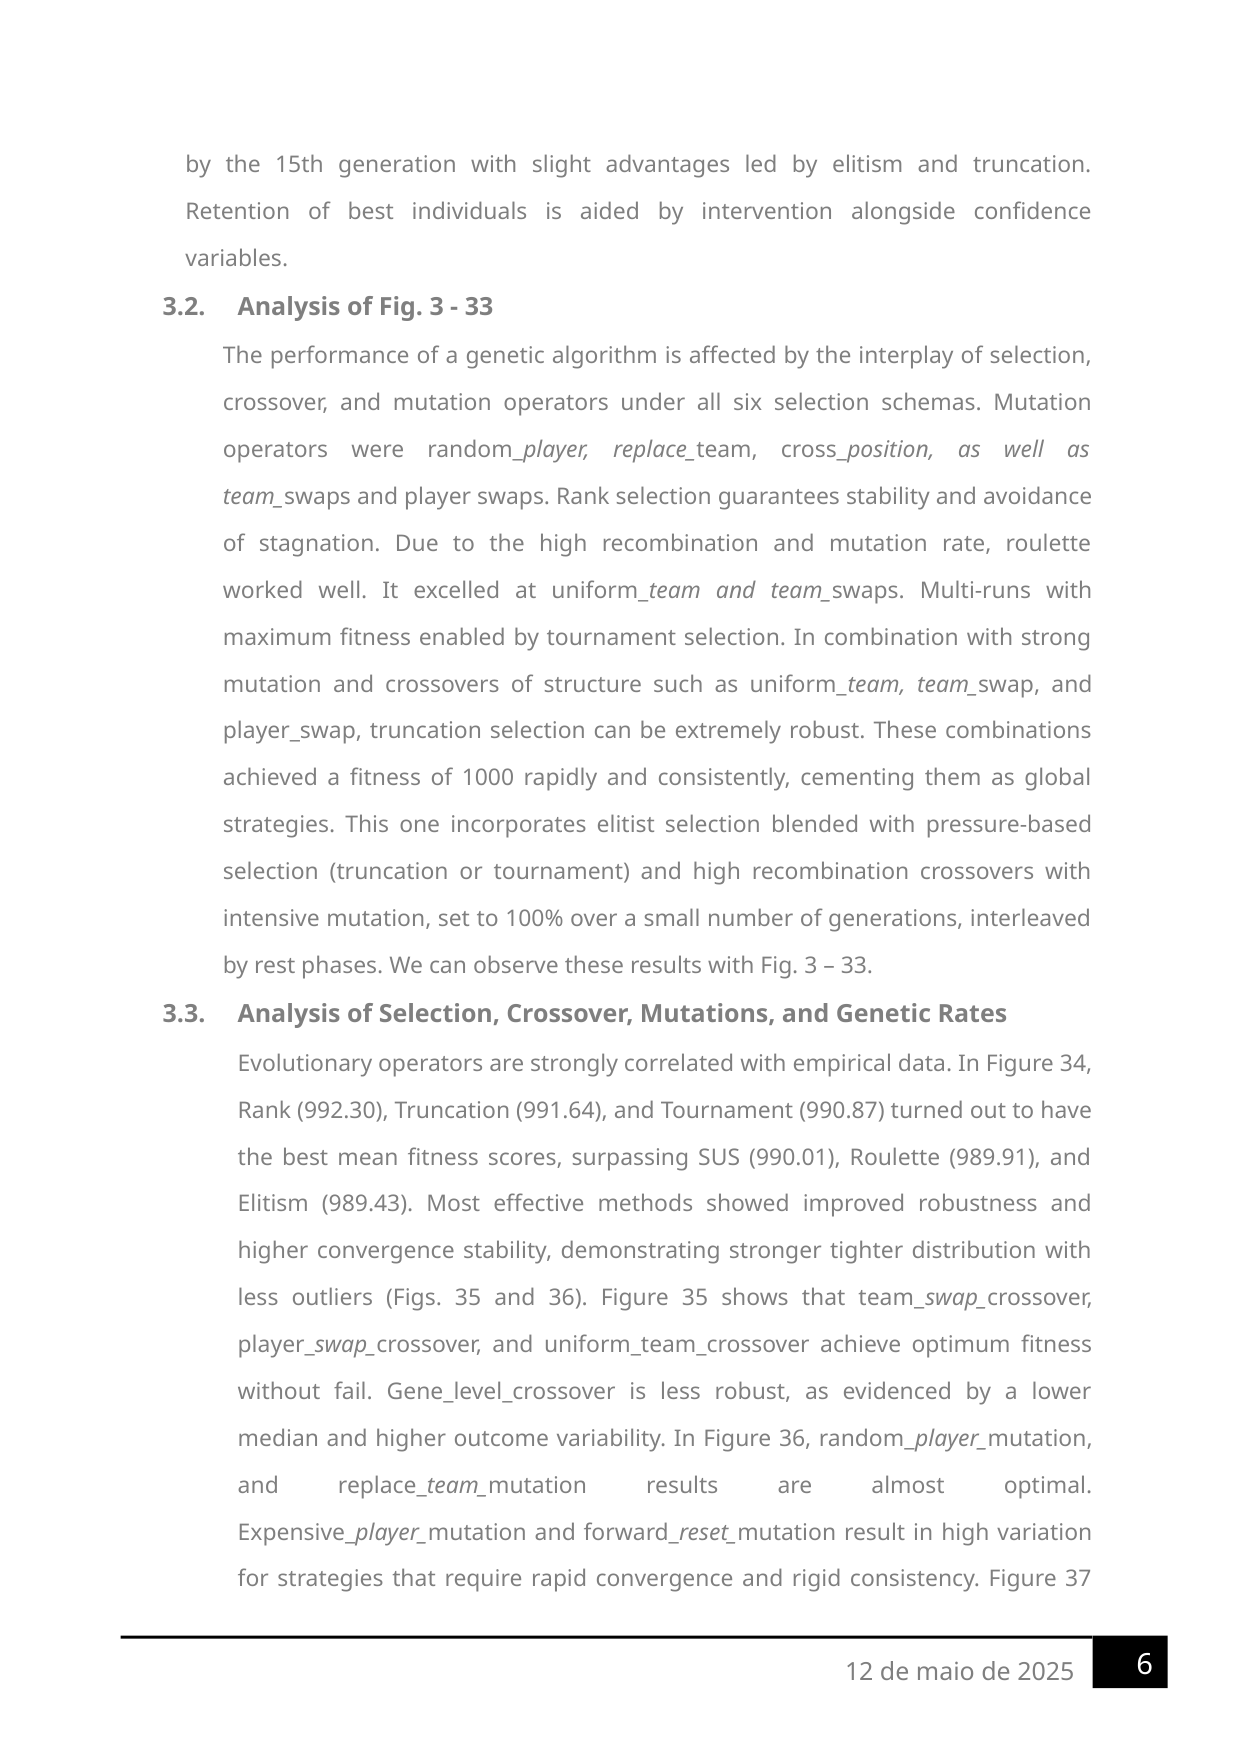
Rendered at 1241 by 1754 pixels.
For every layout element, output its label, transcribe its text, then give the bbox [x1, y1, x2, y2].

list Analysis of Fig. 3 - 33 [162, 288, 1092, 322]
list The performance of a genetic algorithm is affected by the interplay of selection, crossover, and mutation operators under all six selection schemas. Mutation operators were random_player, replace_team, cross_position, as well as team_swaps and player swaps. Rank selection guarantees stability and avoidance of stagnation. Due to the high recombination and mutation rate, roulette worked well. It excelled at uniform_team and team_swaps. Multi-runs with maximum fitness enabled by tournament selection. In combination with strong mutation and crossovers of structure such as uniform_team, team_swap, and player_swap, truncation selection can be extremely robust. These combinations achieved a fitness of 1000 rapidly and consistently, cementing them as global strategies. This one incorporates elitist selection blended with pressure-based selection (truncation or tournament) and high recombination crossovers with intensive mutation, set to 100% over a small number of generations, interleaved by rest phases. We can observe these results with Fig. 3 – 33. [223, 339, 1092, 980]
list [237, 1047, 1092, 1593]
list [185, 148, 1092, 273]
list Analysis of Selection, Crossover, Mutations, and Genetic Rates [162, 996, 1092, 1030]
